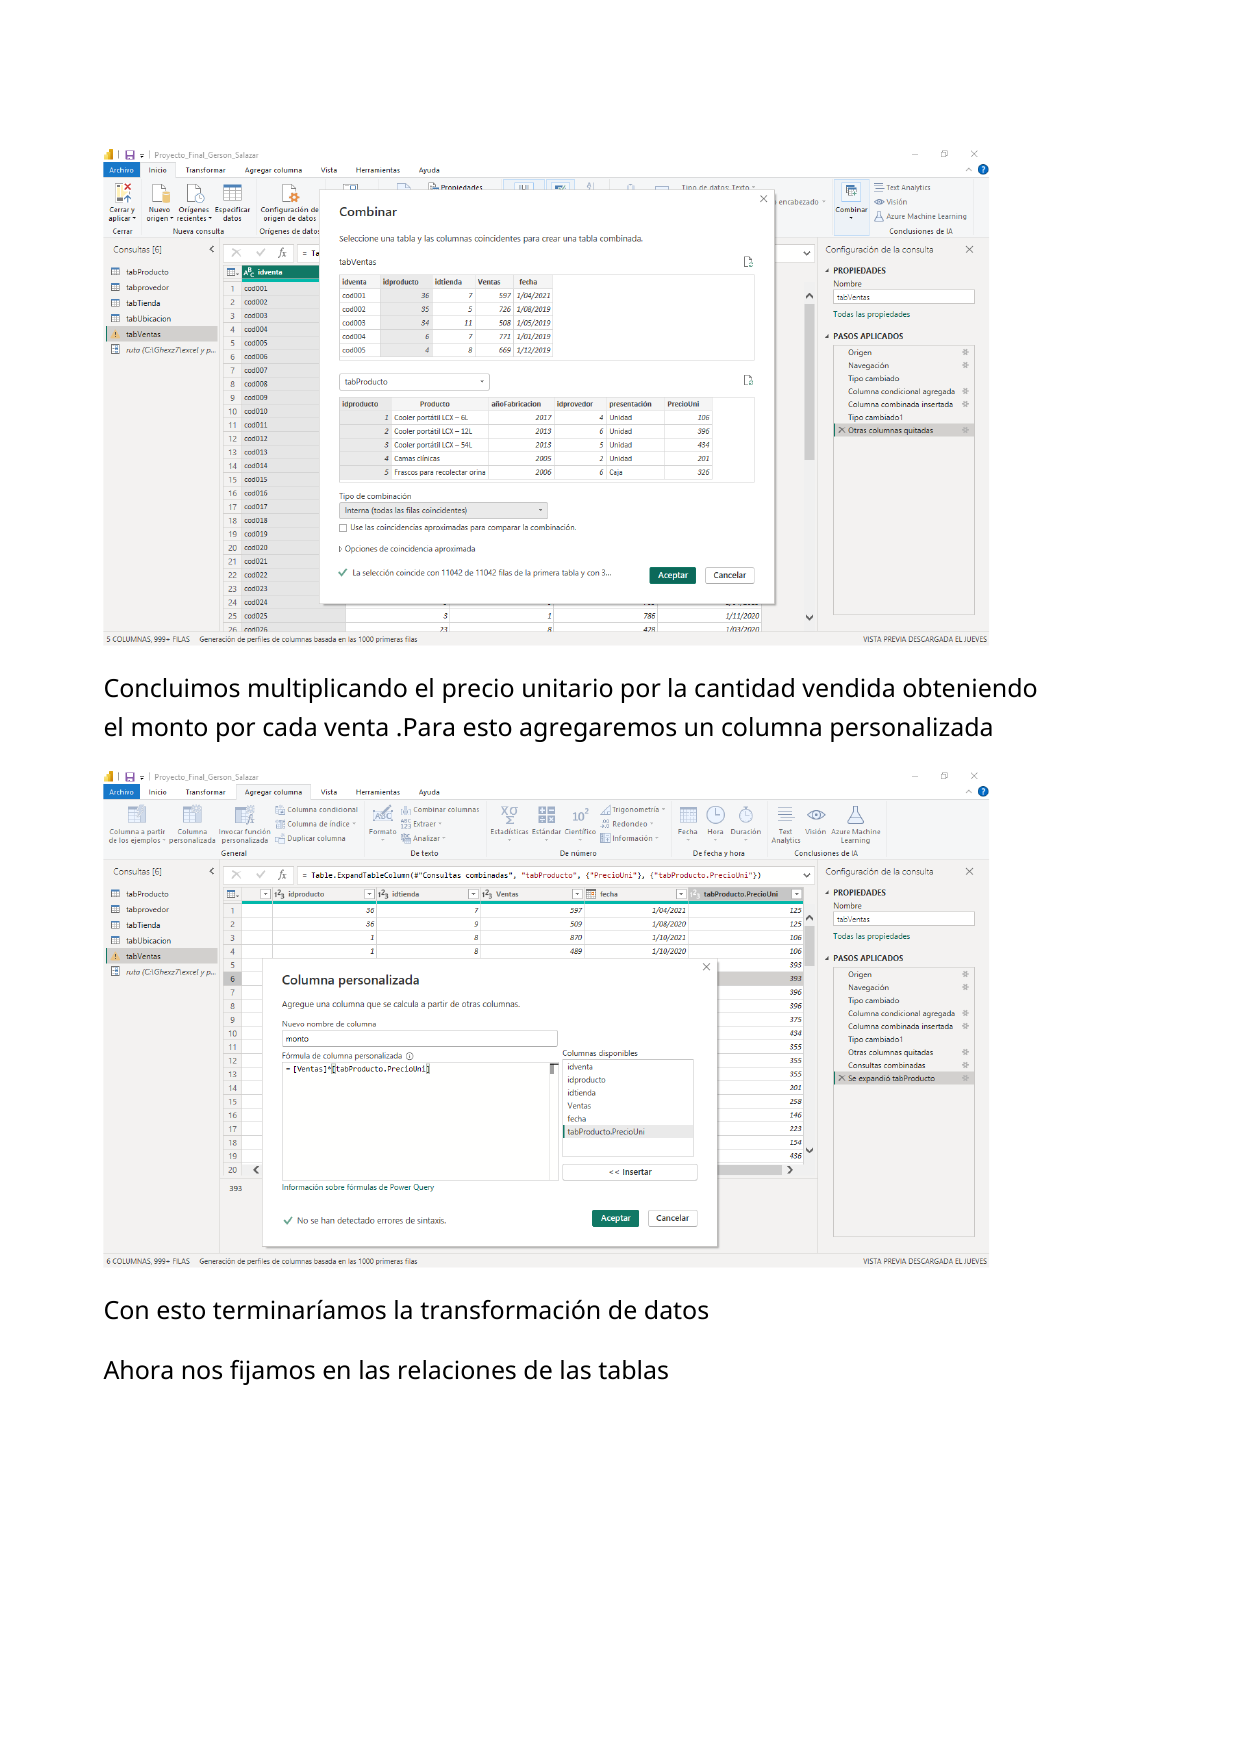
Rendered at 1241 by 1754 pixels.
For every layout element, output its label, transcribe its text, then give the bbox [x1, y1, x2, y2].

text Concluimos multiplicando el precio unitario por la cantidad vendida obteniendo el monto por cada venta .Para esto agregaremos un columna personalizada [103, 671, 1063, 744]
picture [103, 147, 990, 646]
text Con esto terminaríamos la transformación de datos [103, 1293, 1063, 1327]
text Ahora nos fijamos en las relaciones de las tablas [103, 1353, 1063, 1387]
picture [103, 770, 990, 1268]
